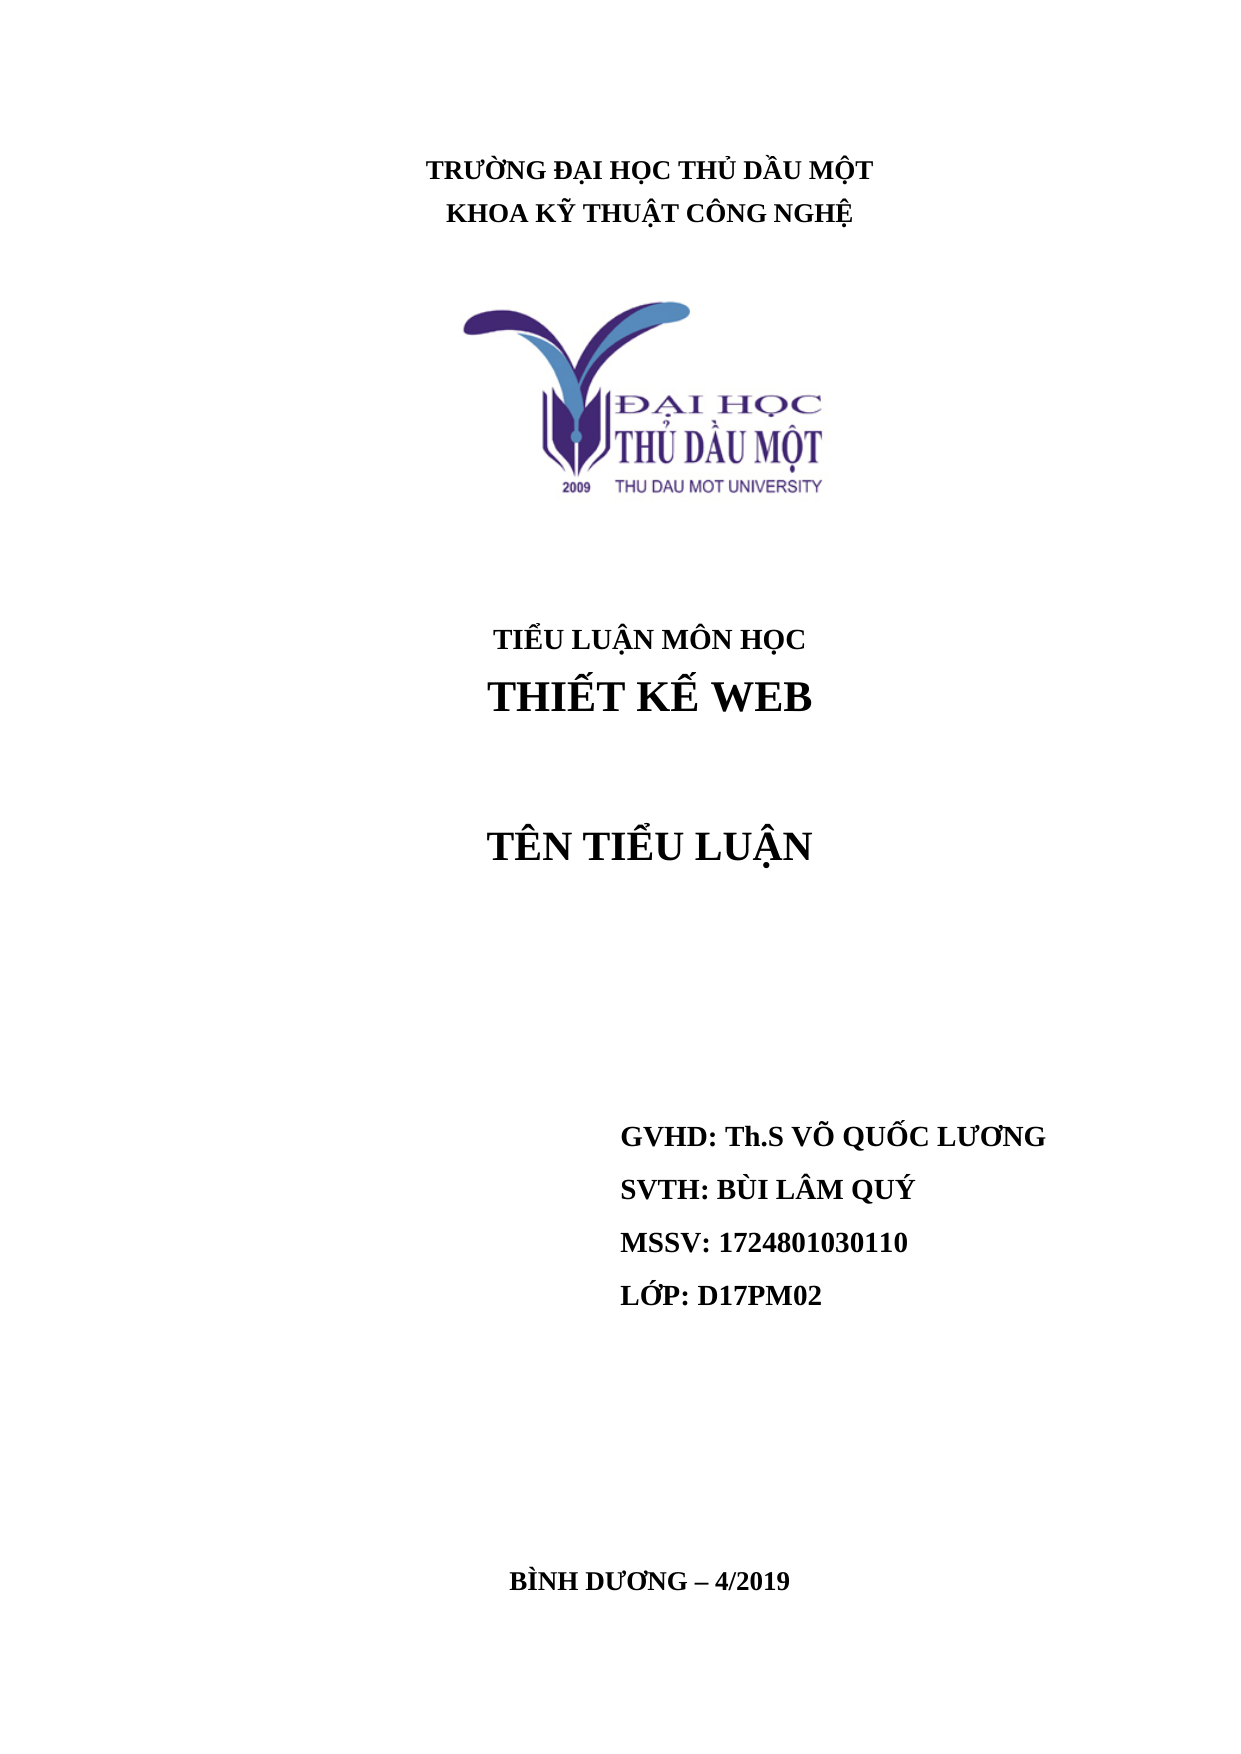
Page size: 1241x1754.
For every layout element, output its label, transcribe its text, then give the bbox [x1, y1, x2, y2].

text KHOA KỸ THUẬT CÔNG NGHỆ [177, 197, 1122, 229]
text TIỂU LUẬN MÔN HỌC [177, 622, 1122, 656]
text LỚP: D17PM02 [177, 1278, 1122, 1311]
text MSSV: 1724801030110 [177, 1225, 1122, 1258]
text SVTH: BÙI LÂM QUÝ [177, 1172, 1122, 1206]
text GVHD: Th.S VÕ QUỐC LƯƠNG [177, 1119, 1122, 1153]
text THIẾT KẾ WEB [177, 671, 1122, 721]
text TÊN TIỂU LUẬN [177, 822, 1122, 870]
picture [460, 292, 840, 530]
text BÌNH DƯƠNG – 4/2019 [177, 1565, 1122, 1596]
text TRƯỜNG ĐẠI HỌC THỦ DẦU MỘT [177, 154, 1122, 185]
